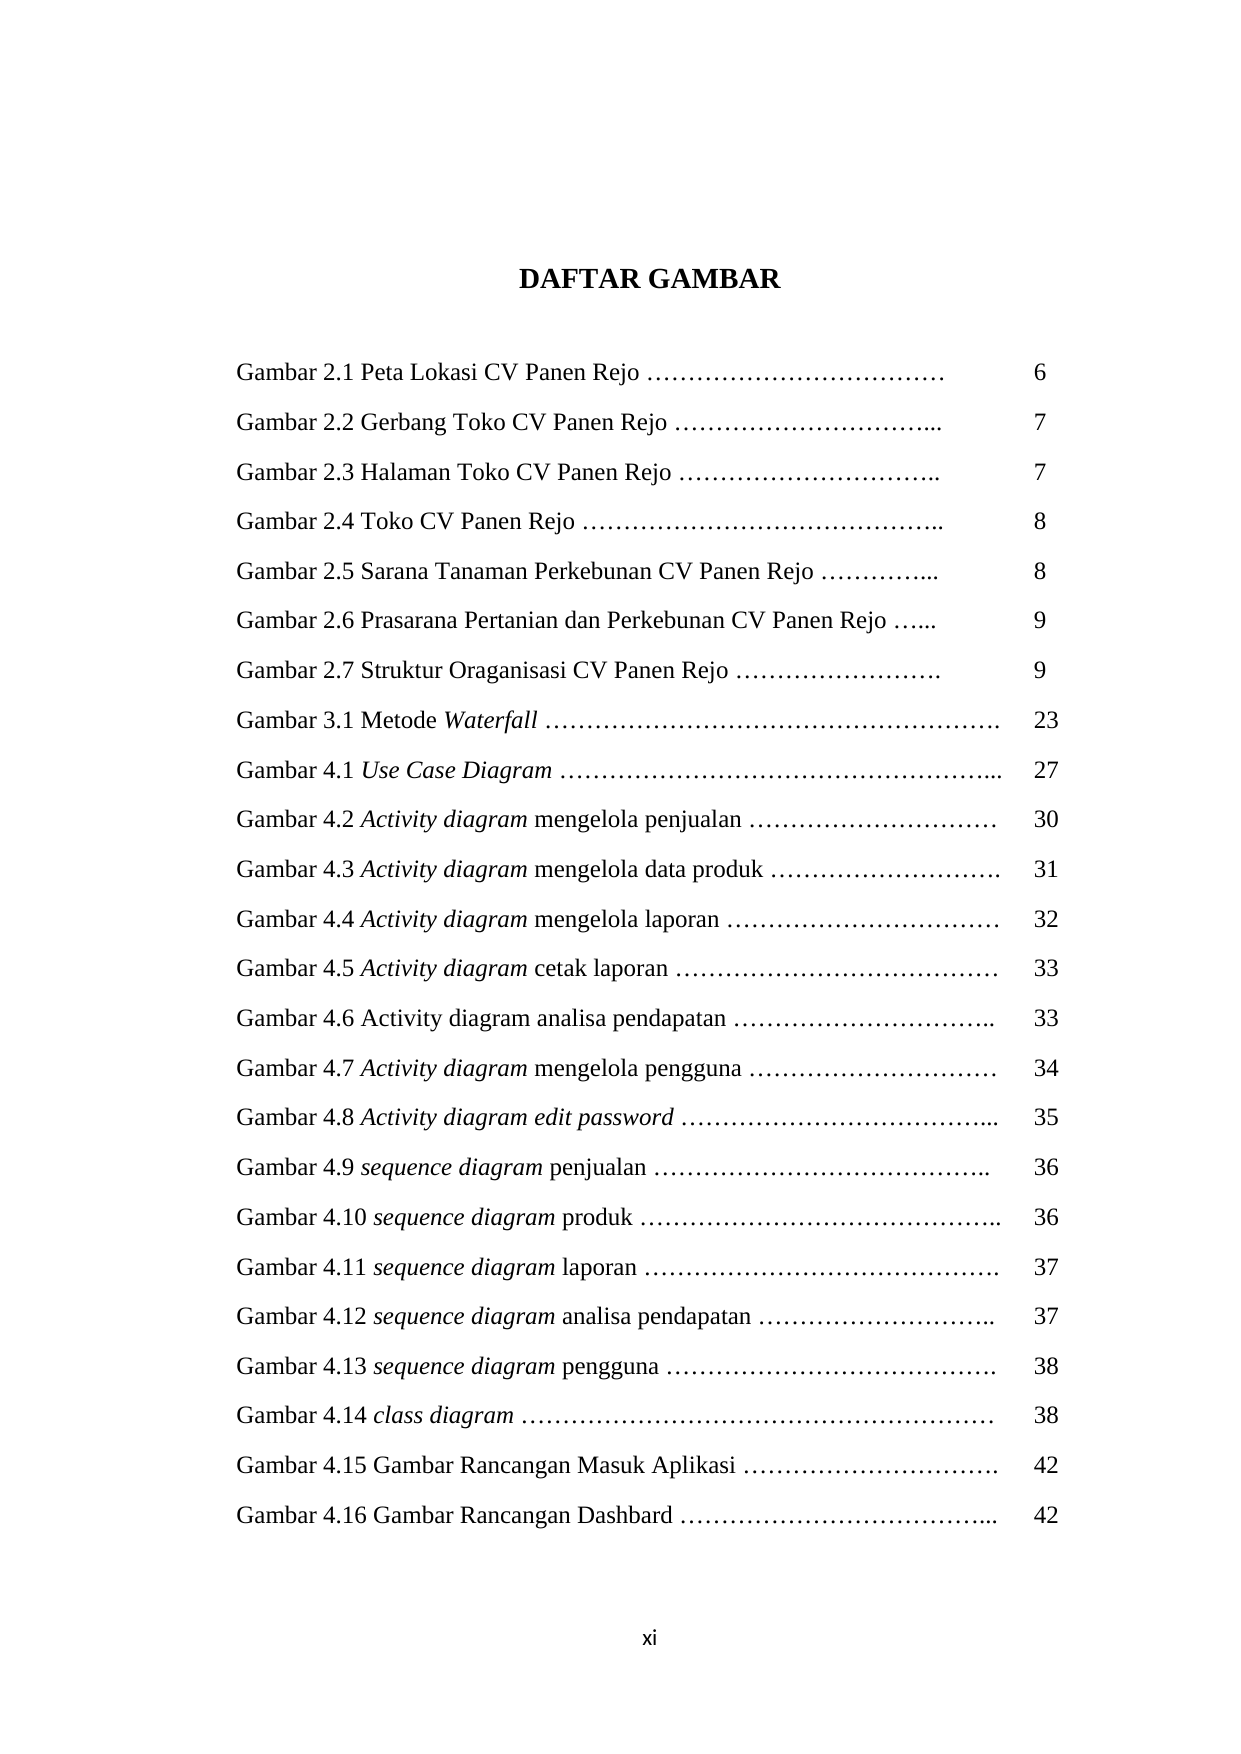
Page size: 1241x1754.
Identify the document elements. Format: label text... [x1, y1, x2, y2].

subtitle DAFTAR GAMBAR [236, 261, 1063, 295]
text Gambar 2.7 Struktur Oraganisasi CV Panen Rejo ……………………. 9 [236, 655, 1063, 684]
text Gambar 4.16 Gambar Rancangan Dashbard ………………………………... 42 [236, 1500, 1063, 1529]
text Gambar 4.6 Activity diagram analisa pendapatan ………………………….. 33 [236, 1003, 1063, 1032]
text Gambar 2.1 Peta Lokasi CV Panen Rejo ……………………………… 6 [236, 357, 1063, 386]
text Gambar 4.10 sequence diagram produk …………………………………….. 36 [236, 1202, 1063, 1231]
text Gambar 4.11 sequence diagram laporan ……………………………………. 37 [236, 1252, 1063, 1280]
text Gambar 4.7 Activity diagram mengelola pengguna ………………………… 34 [236, 1053, 1063, 1082]
text Gambar 4.9 sequence diagram penjualan ………………………………….. 36 [236, 1152, 1063, 1181]
text Gambar 4.2 Activity diagram mengelola penjualan ………………………… 30 [236, 804, 1063, 833]
text Gambar 4.8 Activity diagram edit password ………………………………... 35 [236, 1102, 1063, 1131]
text Gambar 4.13 sequence diagram pengguna …………………………………. 38 [236, 1351, 1063, 1380]
text Gambar 2.4 Toko CV Panen Rejo …………………………………….. 8 [236, 506, 1063, 535]
text Gambar 2.5 Sarana Tanaman Perkebunan CV Panen Rejo …………... 8 [236, 556, 1063, 585]
text Gambar 4.5 Activity diagram cetak laporan ………………………………… 33 [236, 953, 1063, 982]
text Gambar 3.1 Metode Waterfall ………………………………………………. 23 [236, 705, 1063, 734]
text Gambar 2.3 Halaman Toko CV Panen Rejo ………………………….. 7 [236, 457, 1063, 485]
text Gambar 4.4 Activity diagram mengelola laporan …………………………… 32 [236, 904, 1063, 932]
text Gambar 4.12 sequence diagram analisa pendapatan ……………………….. 37 [236, 1301, 1063, 1330]
text Gambar 4.1 Use Case Diagram ……………………………………………... 27 [236, 755, 1063, 783]
text Gambar 2.6 Prasarana Pertanian dan Perkebunan CV Panen Rejo …... 9 [236, 606, 1063, 634]
text Gambar 4.15 Gambar Rancangan Masuk Aplikasi …………………………. 42 [236, 1450, 1063, 1479]
text Gambar 4.14 class diagram ………………………………………………… 38 [236, 1401, 1063, 1429]
text Gambar 4.3 Activity diagram mengelola data produk ………………………. 31 [236, 854, 1063, 883]
text Gambar 2.2 Gerbang Toko CV Panen Rejo …………………………... 7 [236, 407, 1063, 436]
